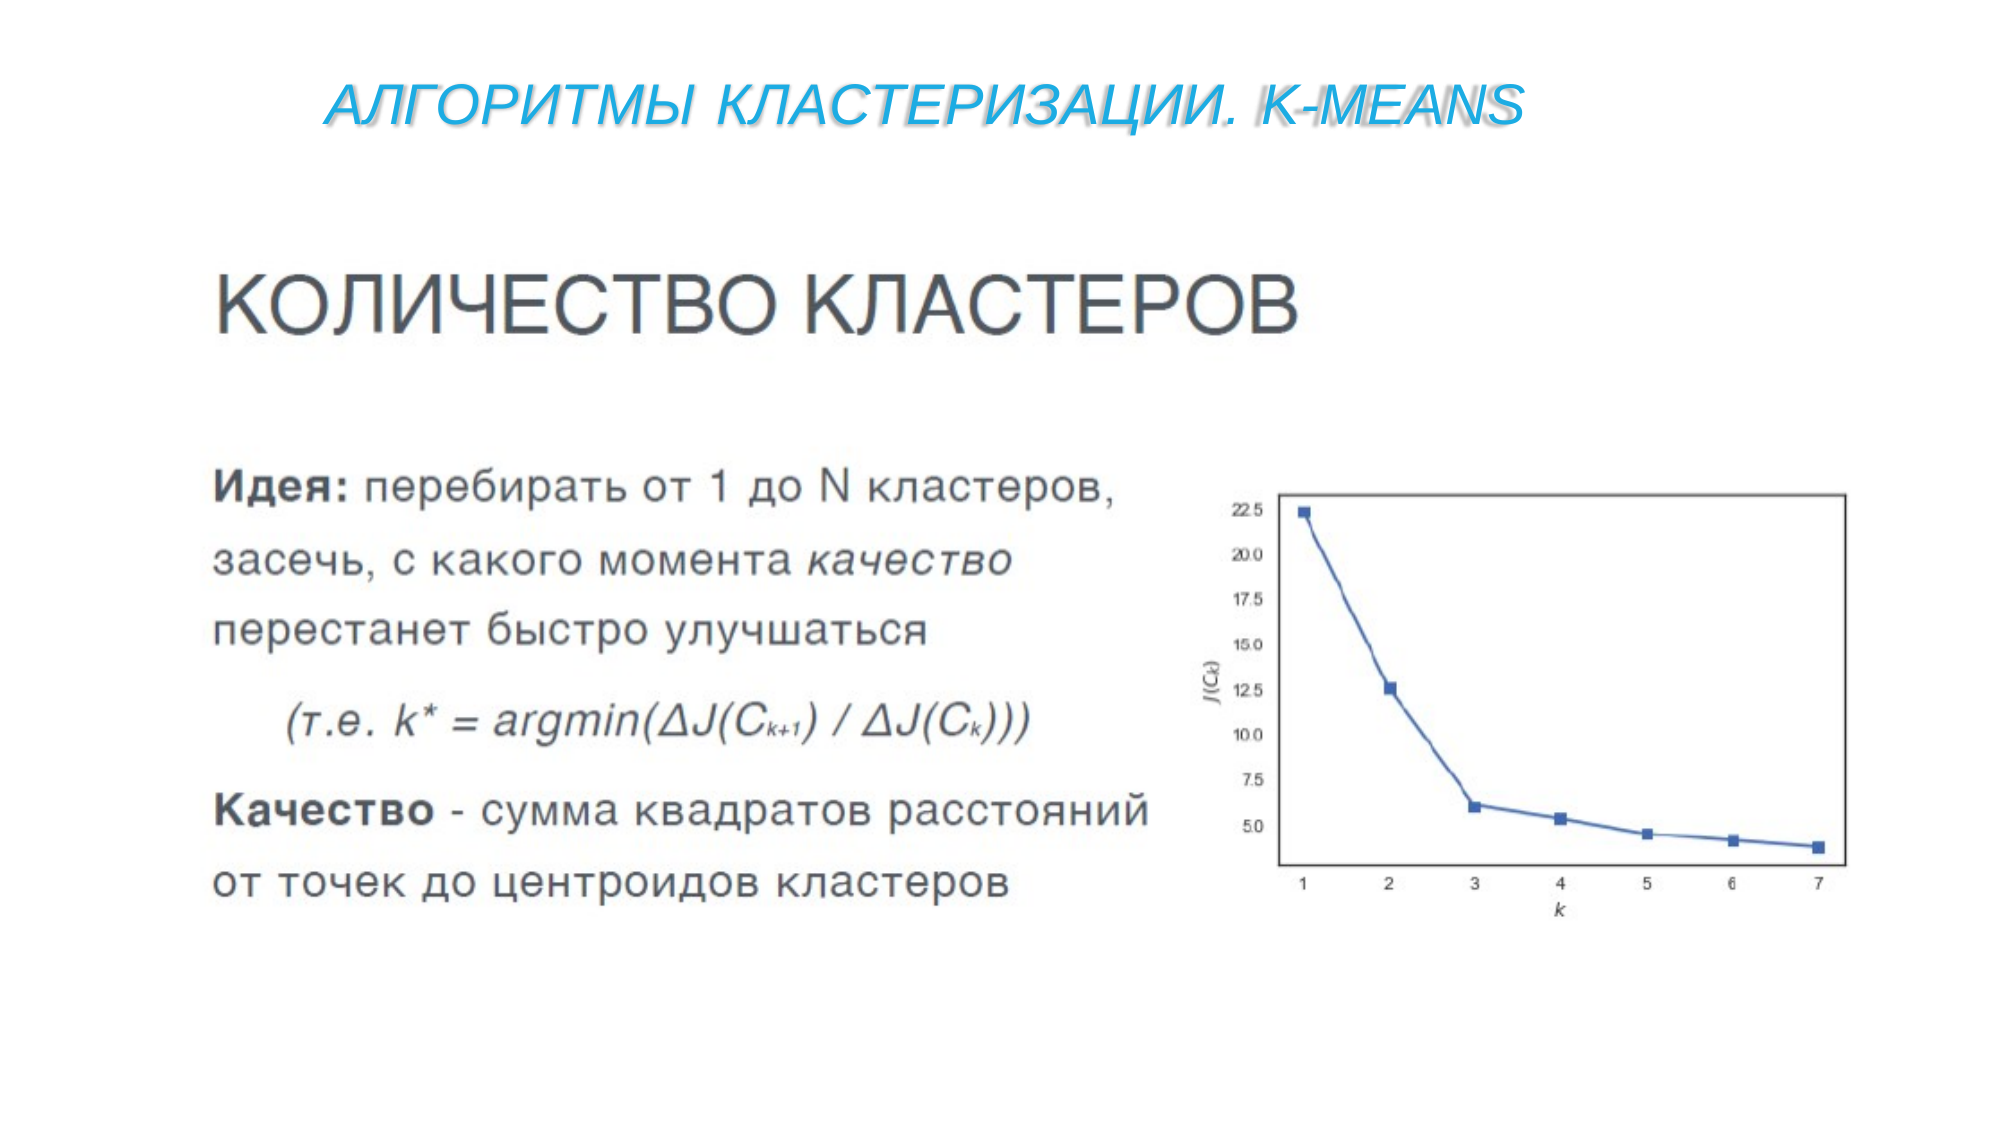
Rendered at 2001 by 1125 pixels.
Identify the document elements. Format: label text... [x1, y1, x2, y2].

picture [173, 246, 1879, 933]
picture [287, 48, 1558, 181]
text АЛГОРИТМЫ КЛАСТЕРИЗАЦИИ. K-MEANS [325, 71, 1913, 137]
